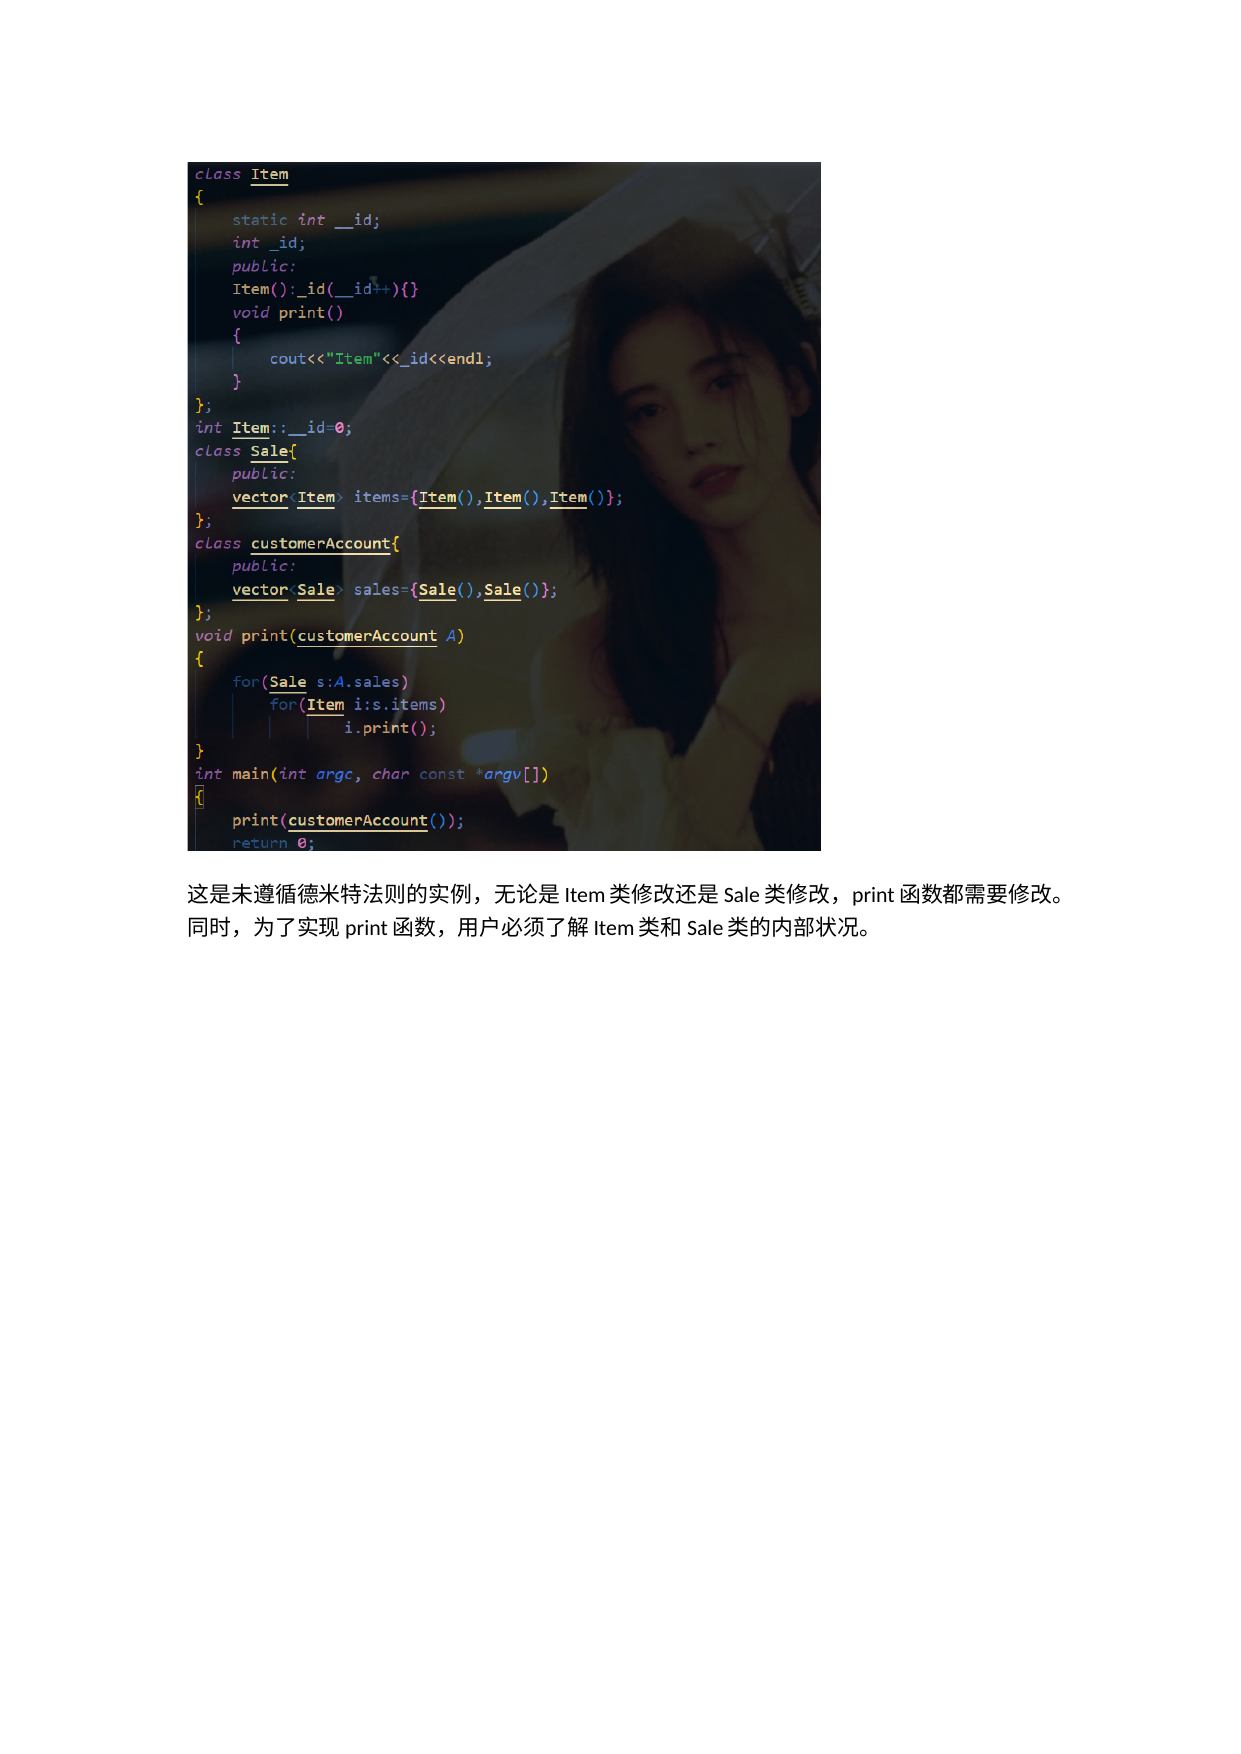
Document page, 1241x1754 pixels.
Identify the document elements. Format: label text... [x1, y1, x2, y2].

list 这是未遵循德米特法则的实例，无论是Item类修改还是Sale类修改，print函数都需要修改。同时，为了实现print函数，用户必须了解Item类和Sale类的内部状况。 [187, 877, 1053, 942]
picture [187, 162, 821, 851]
